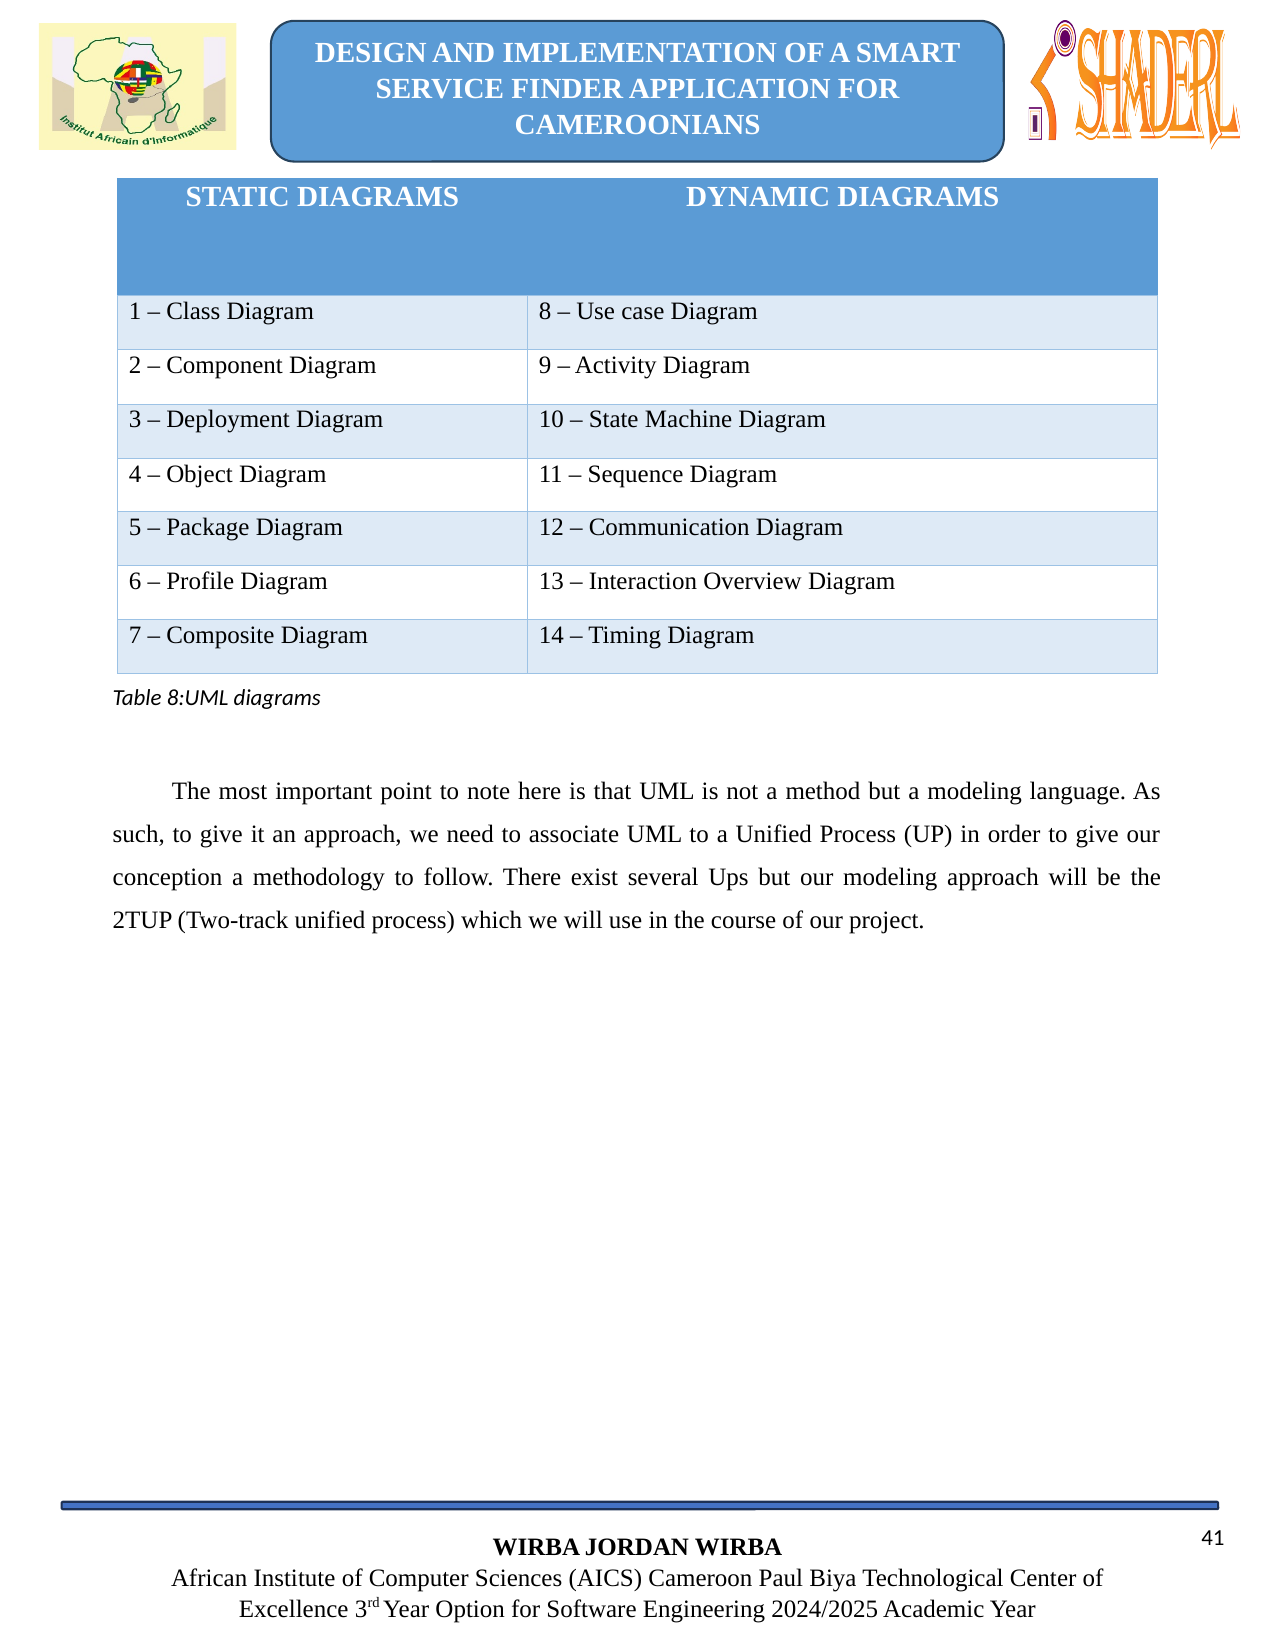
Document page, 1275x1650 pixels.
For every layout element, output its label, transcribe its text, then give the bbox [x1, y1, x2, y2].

table_cell 14 – Timing Diagram [528, 620, 1157, 673]
table_cell 5 – Package Diagram [118, 512, 527, 565]
table_cell 4 – Object Diagram [118, 459, 527, 511]
table_cell 12 – Communication Diagram [528, 512, 1157, 565]
picture [1028, 20, 1241, 150]
table_cell 13 – Interaction Overview Diagram [528, 566, 1157, 619]
table_cell 11 – Sequence Diagram [528, 459, 1157, 511]
table_header DYNAMIC DIAGRAMS [528, 179, 1157, 295]
table_cell 9 – Activity Diagram [528, 350, 1157, 403]
table_cell 10 – State Machine Diagram [528, 405, 1157, 458]
table_cell 1 – Class Diagram [118, 296, 527, 349]
table_cell 7 – Composite Diagram [118, 620, 527, 673]
table_cell 8 – Use case Diagram [528, 296, 1157, 349]
picture [38, 23, 237, 150]
table_cell 6 – Profile Diagram [118, 566, 527, 619]
table_header STATIC DIAGRAMS [118, 179, 527, 295]
table_cell 2 – Component Diagram [118, 350, 527, 403]
table_cell 3 – Deployment Diagram [118, 405, 527, 458]
text The most important point to note here is that UML is not a method but a modeling language. As such, to give it an approach, we need to associate UML to a Unified Process (UP) in order to give our conception a methodology to follow. There exist several Ups but our modeling approach will be the 2TUP (Two-track unified process) which we will use in the course of our project. [112, 776, 1162, 934]
